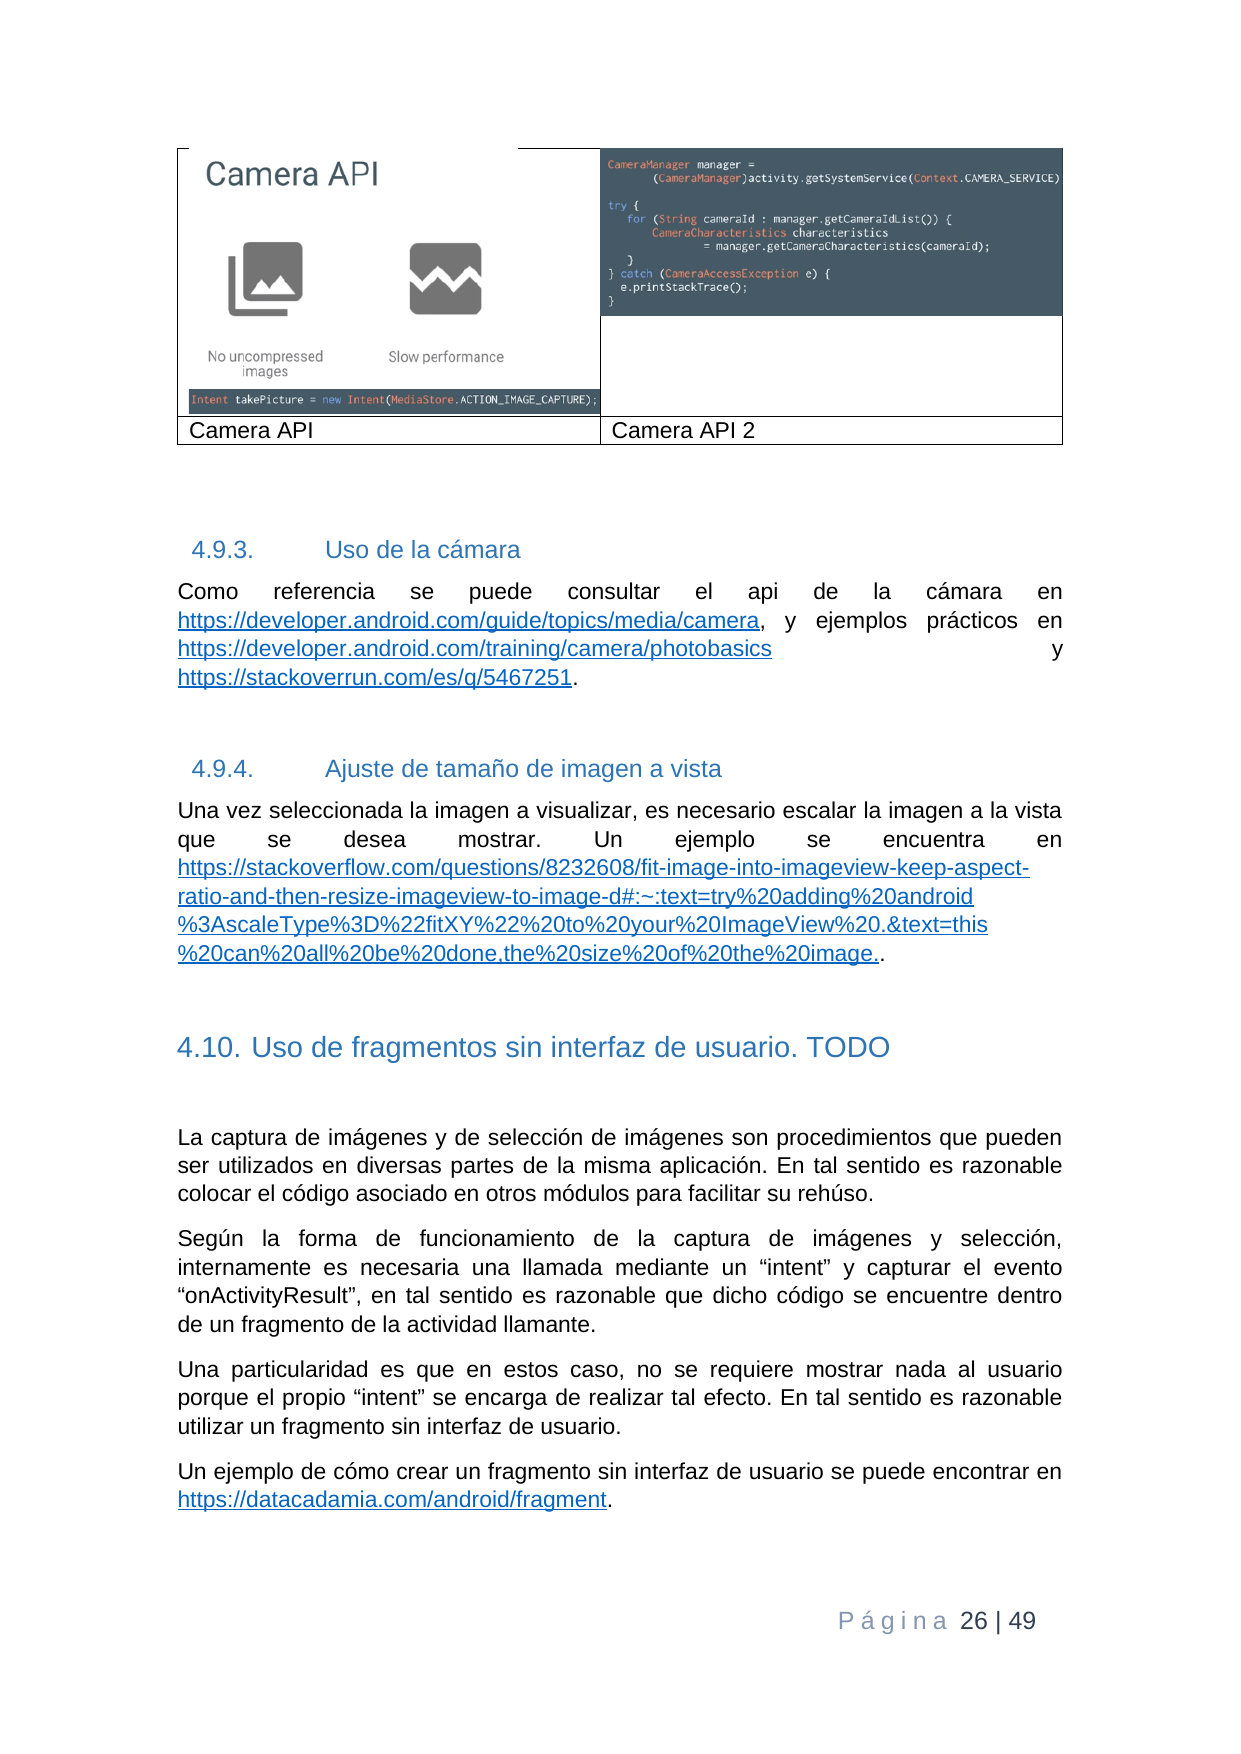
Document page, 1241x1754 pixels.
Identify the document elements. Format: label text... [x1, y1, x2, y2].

text Un ejemplo de cómo crear un fragmento sin interfaz de usuario se puede encontrar en https://datacadamia.com/android/fragment. [177, 1458, 1063, 1513]
subtitle Uso de la cámara [191, 535, 1063, 563]
text Según la forma de funcionamiento de la captura de imágenes y selección, internamente es necesaria una llamada mediante un “intent” y capturar el evento “onActivityResult”, en tal sentido es razonable que dicho código se encuentre dentro de un fragmento de la actividad llamante. [177, 1225, 1063, 1337]
subtitle Uso de fragmentos sin interfaz de usuario. TODO [177, 1030, 1063, 1063]
table_cell Camera API 2 [601, 417, 1062, 443]
text La captura de imágenes y de selección de imágenes son procedimientos que pueden ser utilizados en diversas partes de la misma aplicación. En tal sentido es razonable colocar el código asociado en otros módulos para facilitar su rehúso. [177, 1123, 1063, 1207]
picture [188, 148, 600, 414]
table_header [178, 149, 600, 416]
text Una particularidad es que en estos caso, no se requiere mostrar nada al usuario porque el propio “intent” se encarga de realizar tal efecto. En tal sentido es razonable utilizar un fragmento sin interfaz de usuario. [177, 1356, 1063, 1439]
table_header [601, 316, 1062, 416]
subtitle Ajuste de tamaño de imagen a vista [191, 754, 1063, 782]
text Una vez seleccionada la imagen a visualizar, es necesario escalar la imagen a la vista que se desea mostrar. Un ejemplo se encuentra en https://stackoverflow.com/questions/8232608/fit-image-into-imageview-keep-aspect-ratio-and-then-resize-imageview-to-image-d#:~:text=try%20adding%20android%3AscaleType%3D%22fitXY%22%20to%20your%20ImageView%20.&text=this%20can%20all%20be%20done,the%20size%20of%20the%20image.. [177, 797, 1063, 966]
text Como referencia se puede consultar el api de la cámara en https://developer.android.com/guide/topics/media/camera, y ejemplos prácticos en https://developer.android.com/training/camera/photobasics y https://stackoverrun.com/es/q/5467251. [177, 578, 1063, 690]
picture [600, 148, 1063, 316]
table_cell Camera API [178, 417, 600, 443]
